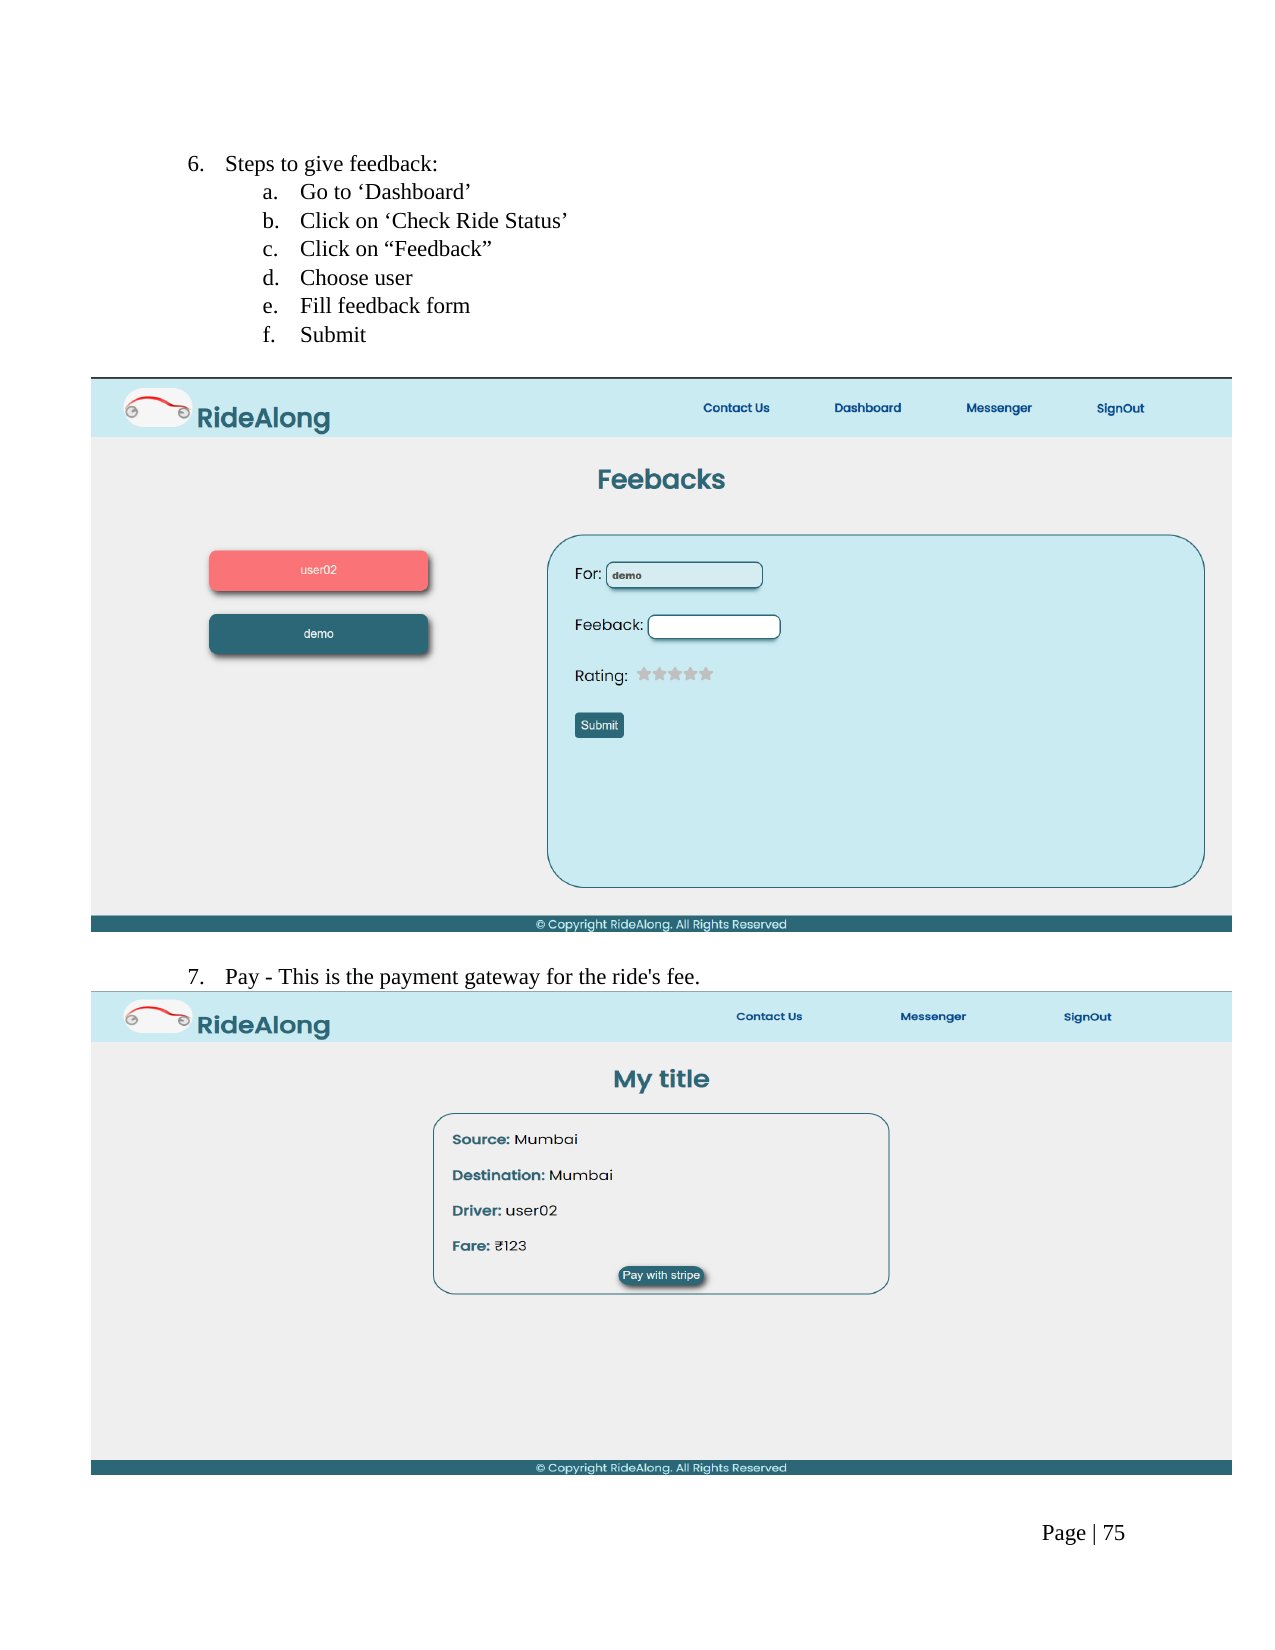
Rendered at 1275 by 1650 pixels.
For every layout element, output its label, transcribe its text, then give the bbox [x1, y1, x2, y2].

list Pay - This is the payment gateway for the ride's fee. [187, 963, 1125, 989]
list Fill feedback form [262, 292, 1125, 318]
list Submit [262, 321, 1125, 347]
list Click on “Feedback” [262, 235, 1125, 262]
picture [91, 377, 1232, 932]
list Choose user [262, 264, 1125, 290]
picture [91, 991, 1232, 1475]
list Click on ‘Check Ride Status’ [262, 207, 1125, 233]
list Go to ‘Dashboard’ [262, 178, 1125, 205]
list Steps to give feedback: [187, 150, 1125, 176]
